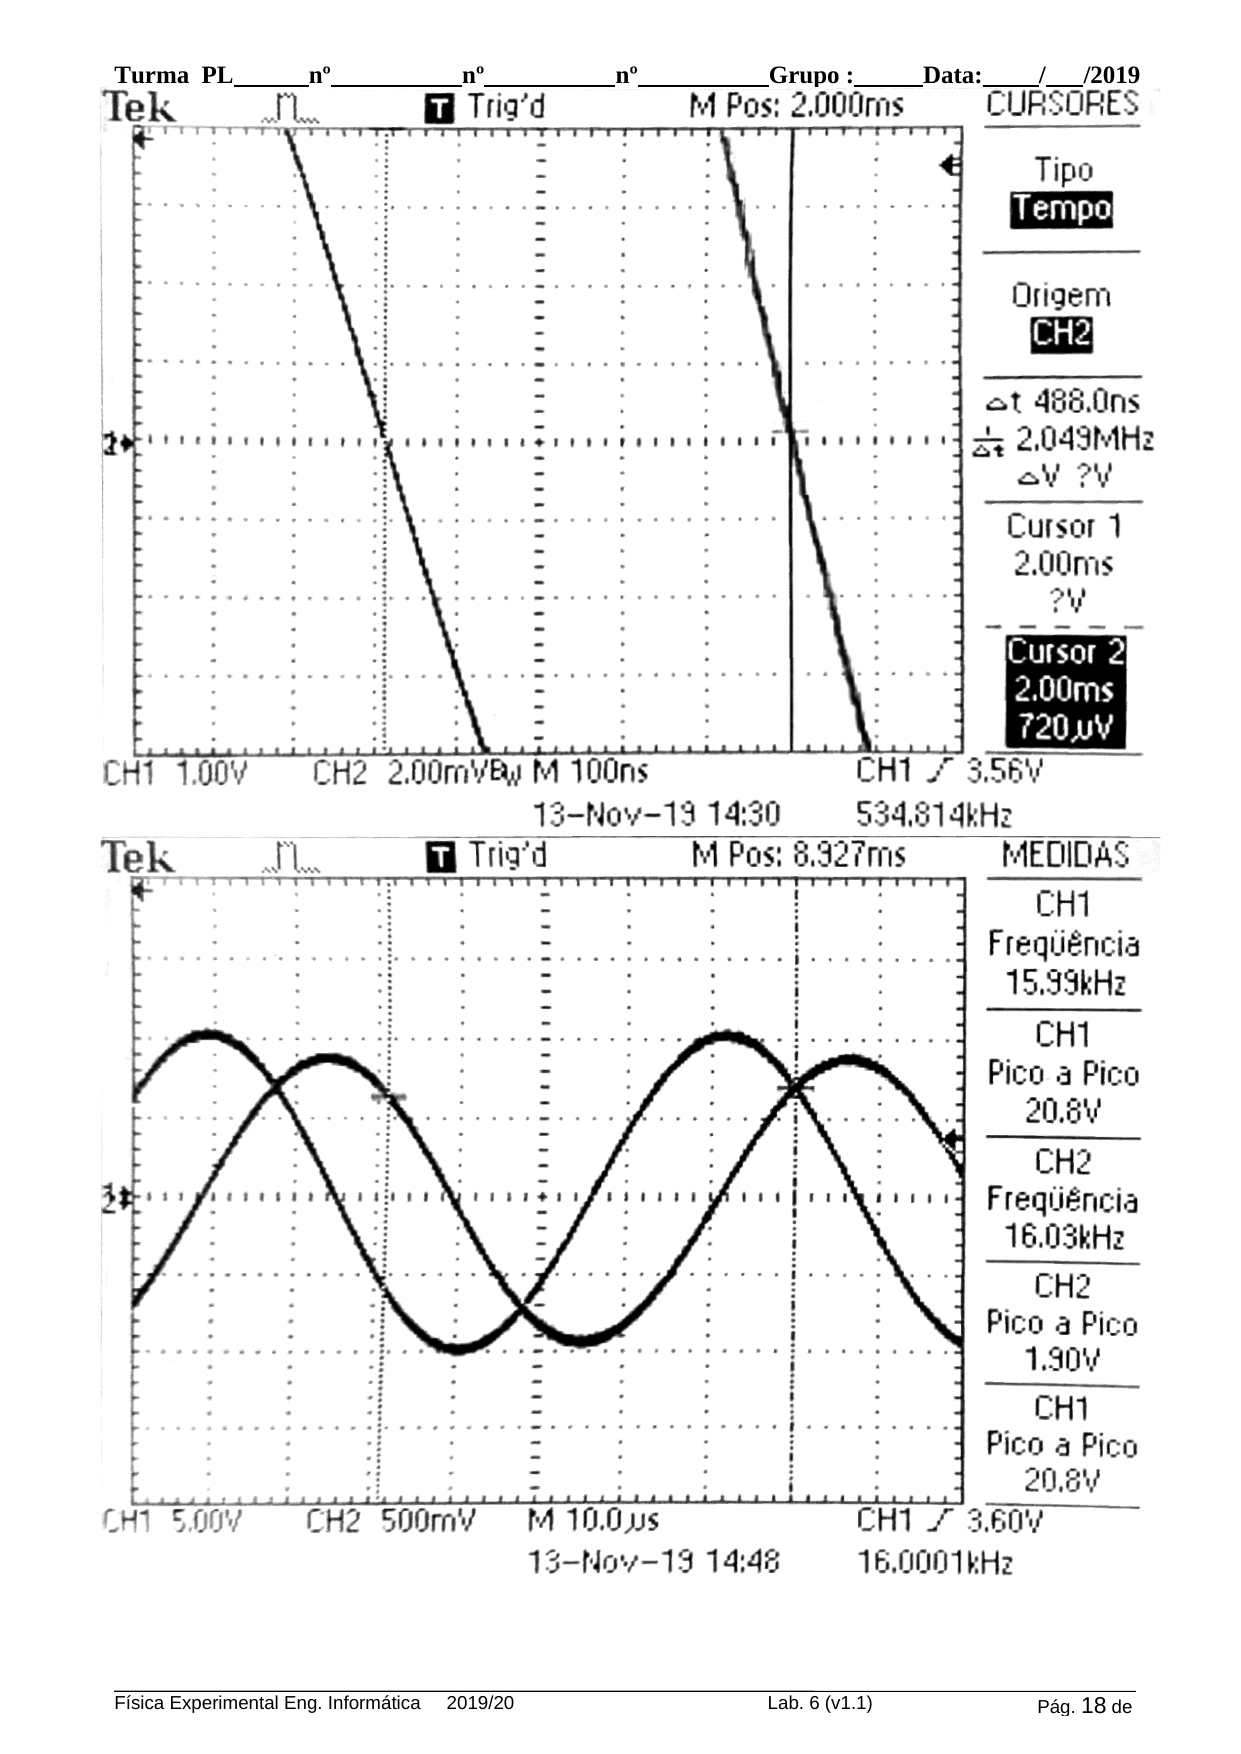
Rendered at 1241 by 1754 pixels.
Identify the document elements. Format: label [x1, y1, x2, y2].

picture [100, 87, 1161, 1586]
